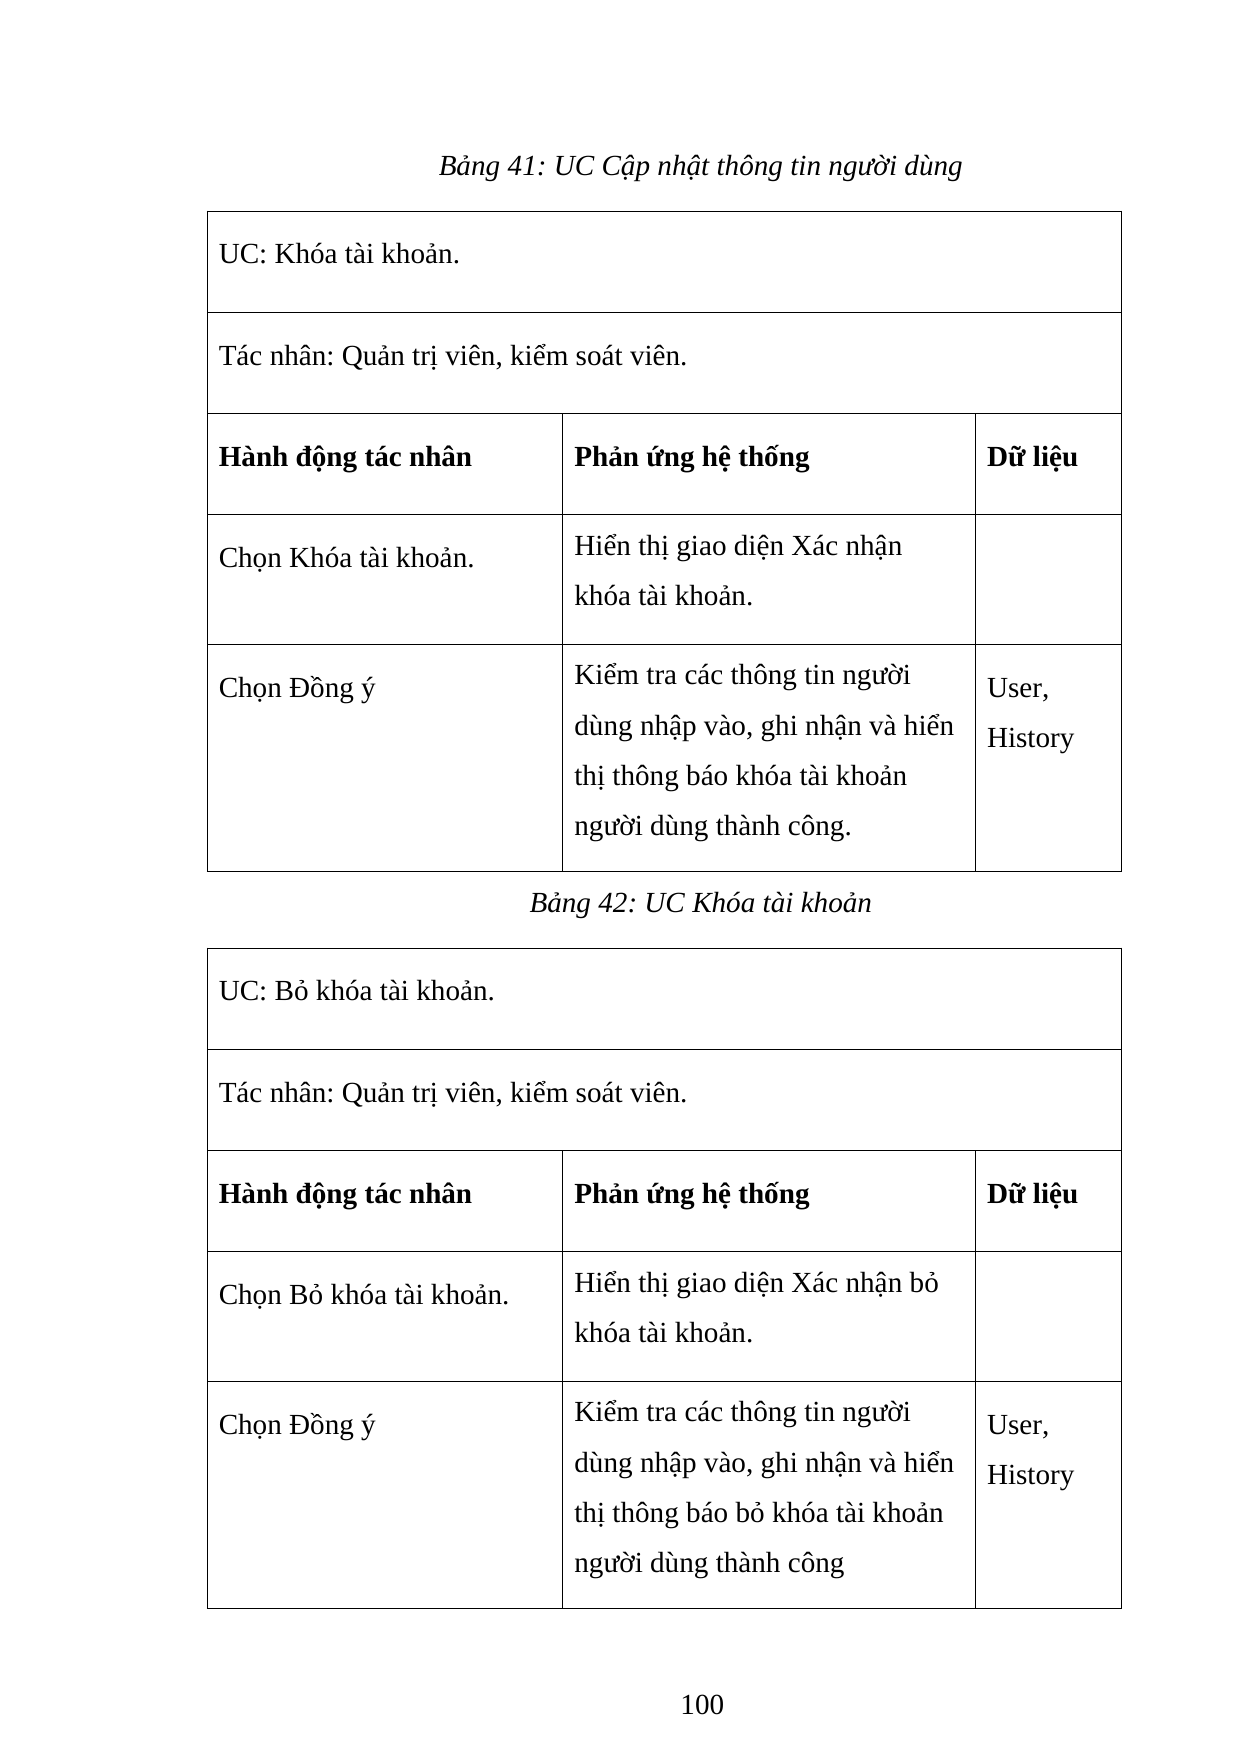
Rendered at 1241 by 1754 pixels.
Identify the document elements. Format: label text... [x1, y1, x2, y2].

table_cell Chọn Bỏ khóa tài khoản. [208, 1252, 562, 1381]
text Bảng 41: UC Cập nhật thông tin người dùng [207, 148, 1122, 181]
table_cell User, History [976, 645, 1121, 871]
table_cell Tác nhân: Quản trị viên, kiểm soát viên. [208, 1050, 1121, 1150]
table_cell Hành động tác nhân [208, 1151, 562, 1251]
table_cell Kiểm tra các thông tin người dùng nhập vào, ghi nhận và hiển thị thông báo khóa tài khoản người dùng thành công. [563, 645, 975, 871]
table_cell Dữ liệu [976, 414, 1121, 514]
text Bảng 42: UC Khóa tài khoản [207, 885, 1122, 918]
table_cell Chọn Đồng ý [208, 645, 562, 871]
table_cell Tác nhân: Quản trị viên, kiểm soát viên. [208, 313, 1121, 413]
table_cell Hiển thị giao diện Xác nhận khóa tài khoản. [563, 515, 975, 644]
table_cell Dữ liệu [976, 1151, 1121, 1251]
table_cell Chọn Khóa tài khoản. [208, 515, 562, 644]
table_cell Hành động tác nhân [208, 414, 562, 514]
table_cell Chọn Đồng ý [208, 1382, 562, 1608]
table_header UC: Khóa tài khoản. [208, 212, 1121, 312]
table_cell [976, 515, 1121, 644]
table_cell User, History [976, 1382, 1121, 1608]
table_cell Kiểm tra các thông tin người dùng nhập vào, ghi nhận và hiển thị thông báo bỏ khóa tài khoản người dùng thành công [563, 1382, 975, 1608]
table_header UC: Bỏ khóa tài khoản. [208, 949, 1121, 1049]
table_cell [976, 1252, 1121, 1381]
table_cell Phản ứng hệ thống [563, 414, 975, 514]
table_cell Phản ứng hệ thống [563, 1151, 975, 1251]
table_cell Hiển thị giao diện Xác nhận bỏ khóa tài khoản. [563, 1252, 975, 1381]
